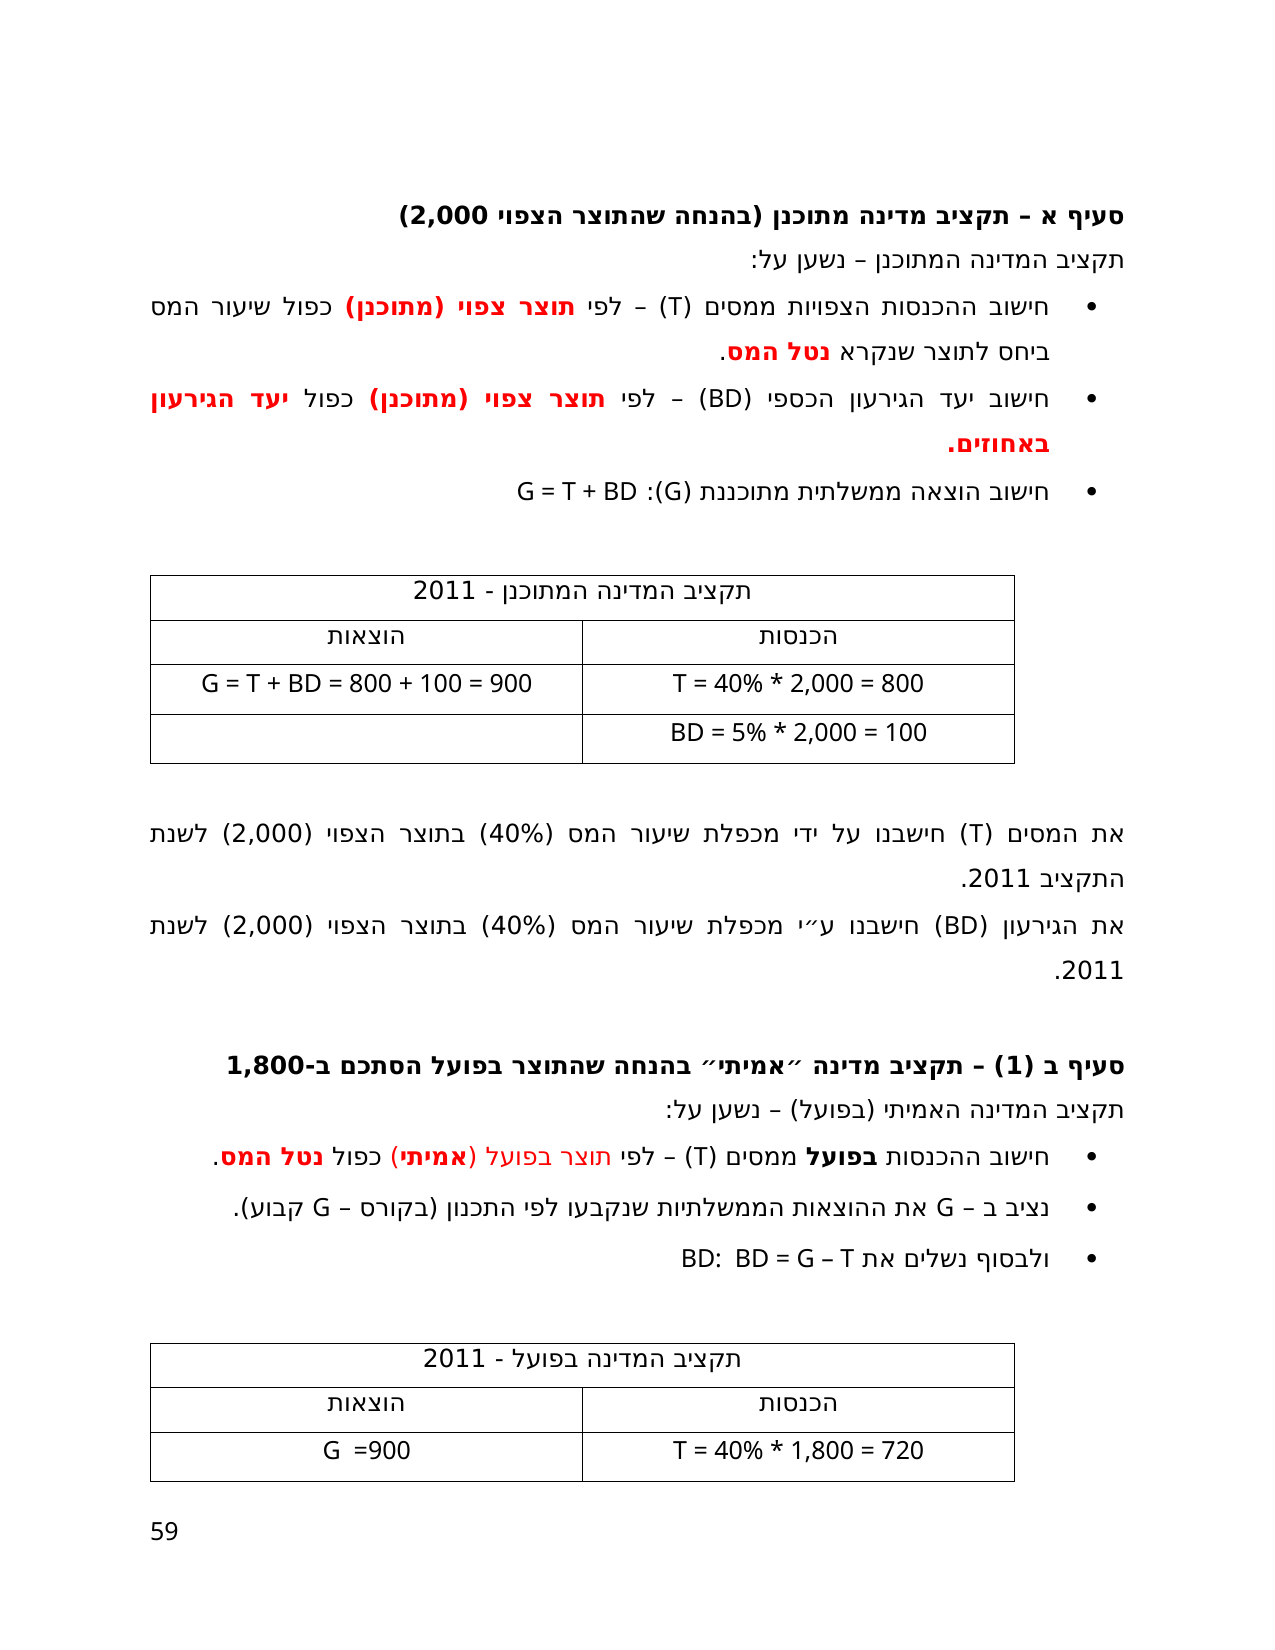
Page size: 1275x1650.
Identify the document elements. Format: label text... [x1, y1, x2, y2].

table_header תקציב המדינה המתוכנן - 2011 [151, 576, 1014, 620]
text את הגירעון (BD) חישבנו ע״י מכפלת שיעור המס (40%) בתוצר הצפוי (2,000) לשנת 2011. [150, 908, 1125, 985]
table_cell [151, 715, 582, 763]
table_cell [151, 1433, 582, 1481]
text את המסים (T) חישבנו על ידי מכפלת שיעור המס (40%) בתוצר הצפוי (2,000) לשנת התקציב 2011. [150, 815, 1125, 893]
list ולבסוף נשלים את BD: BD = G – T [150, 1241, 1087, 1275]
list חישוב ההכנסות בפועל ממסים (T) – לפי תוצר בפועל (אמיתי) כפול נטל המס. [150, 1138, 1087, 1173]
list נציב ב – G את ההוצאות הממשלתיות שנקבעו לפי התכנון (בקורס – G קבוע). [150, 1189, 1087, 1224]
table_cell הוצאות [151, 1388, 582, 1432]
list חישוב הוצאה ממשלתית מתוכננת (G): G = T + BD [150, 473, 1087, 507]
table_cell הכנסות [583, 621, 1014, 664]
table_header תקציב המדינה בפועל - 2011 [151, 1344, 1014, 1387]
table_cell G = T + BD = 800 + 100 = 900 [151, 665, 582, 714]
list חישוב יעד הגירעון הכספי (BD) – לפי תוצר צפוי (מתוכנן) כפול יעד הגירעון באחוזים. [150, 381, 1087, 459]
table_cell T = 40% * 2,000 = 800 [583, 665, 1014, 714]
table_cell הכנסות [583, 1388, 1014, 1432]
table_cell BD = 5% * 2,000 = 100 [583, 715, 1014, 763]
text תקציב המדינה האמיתי (בפועל) – נשען על: [150, 1095, 1125, 1124]
list חישוב ההכנסות הצפויות ממסים (T) – לפי תוצר צפוי (מתוכנן) כפול שיעור המס ביחס לתוצר שנקרא נטל המס. [150, 288, 1087, 366]
text סעיף ב (1) – תקציב מדינה ״אמיתי״ בהנחה שהתוצר בפועל הסתכם ב-1,800 [150, 1051, 1125, 1080]
text תקציב המדינה המתוכנן – נשען על: [150, 245, 1125, 274]
table_cell הוצאות [151, 621, 582, 664]
text סעיף א – תקציב מדינה מתוכנן (בהנחה שהתוצר הצפוי 2,000) [150, 201, 1125, 230]
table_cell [583, 1433, 1014, 1481]
